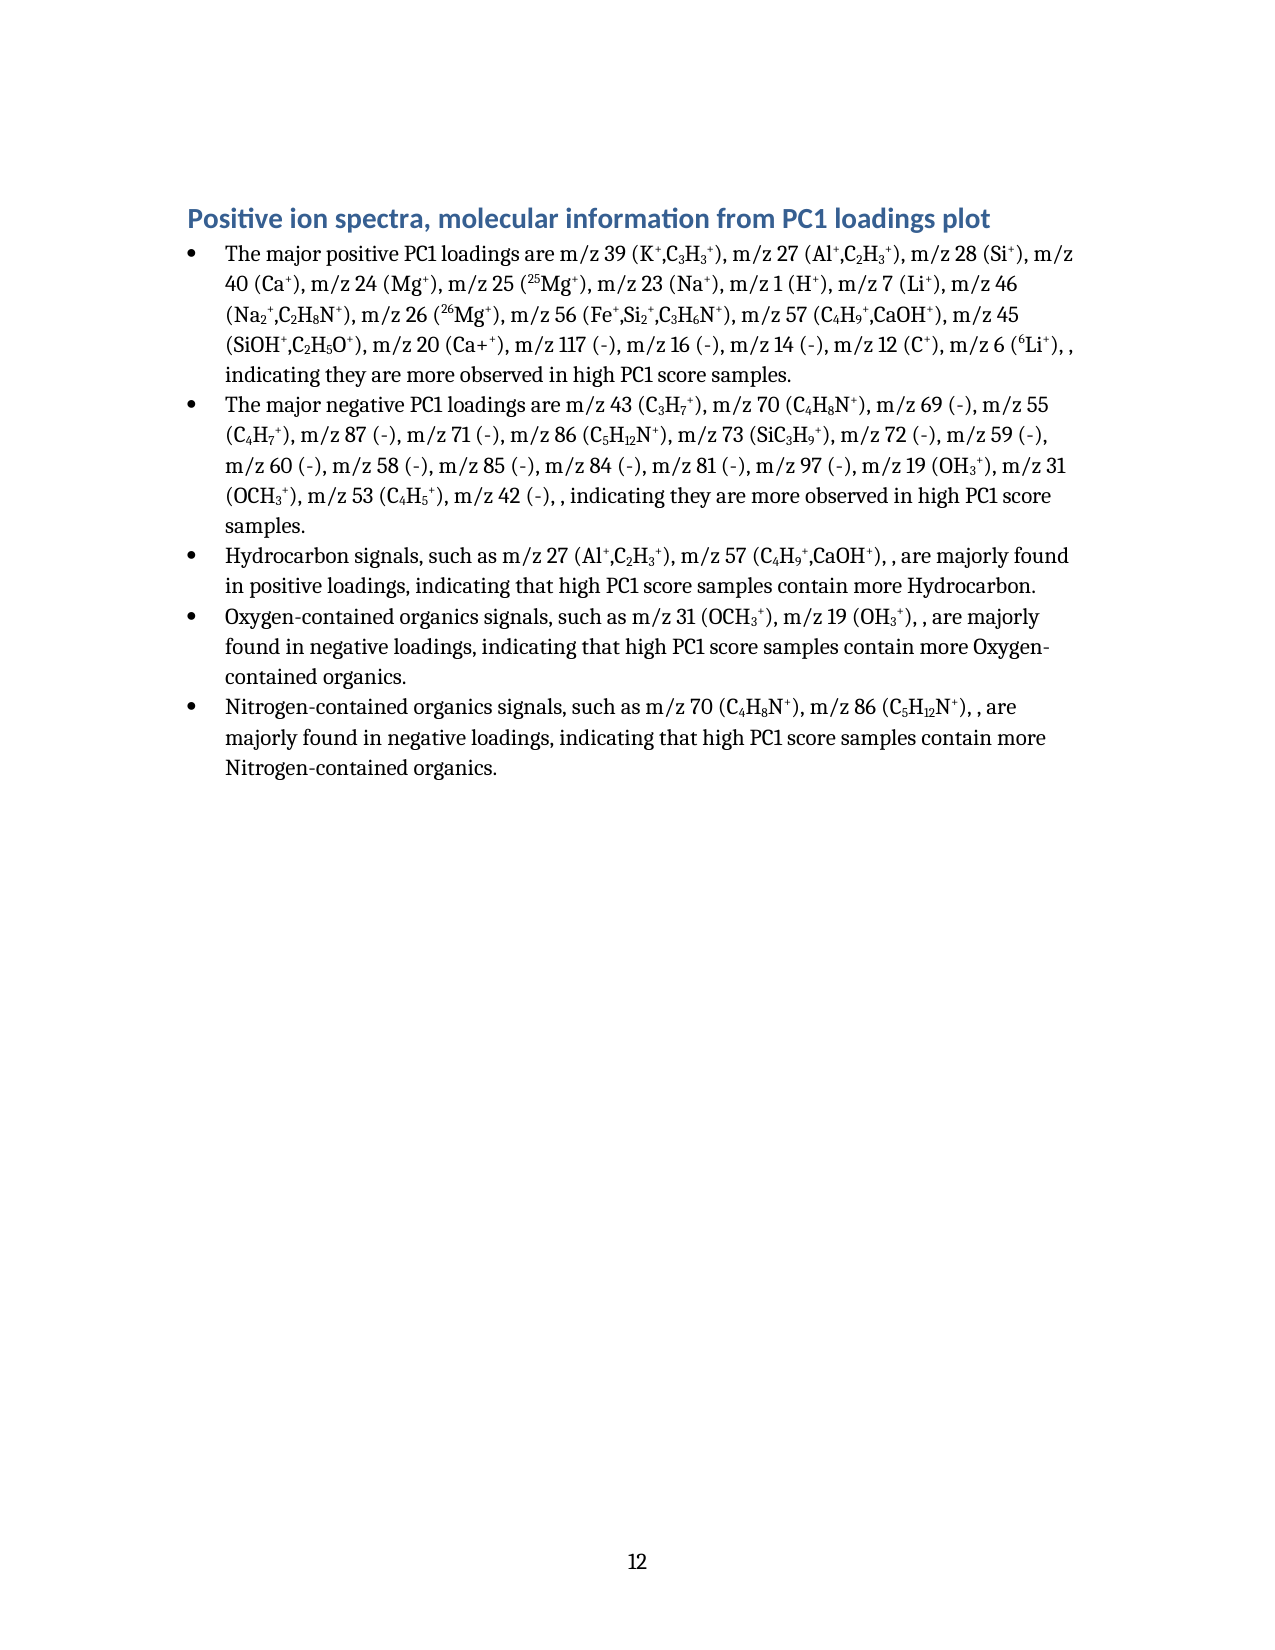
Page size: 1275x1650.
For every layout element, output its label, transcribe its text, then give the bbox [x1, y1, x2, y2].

list Nitrogen-contained organics signals, such as m/z 70 (C4H8N+), m/z 86 (C5H12N+), , are majorly found in negative loadings, indicating that high PC1 score samples contain more Nitrogen-contained organics. [187, 694, 1087, 781]
list The major negative PC1 loadings are m/z 43 (C3H7+), m/z 70 (C4H8N+), m/z 69 (-), m/z 55 (C4H7+), m/z 87 (-), m/z 71 (-), m/z 86 (C5H12N+), m/z 73 (SiC3H9+), m/z 72 (-), m/z 59 (-), m/z 60 (-), m/z 58 (-), m/z 85 (-), m/z 84 (-), m/z 81 (-), m/z 97 (-), m/z 19 (OH3+), m/z 31 (OCH3+), m/z 53 (C4H5+), m/z 42 (-), , indicating they are more observed in high PC1 score samples. [187, 392, 1087, 539]
subtitle Positive ion spectra, molecular information from PC1 loadings plot [187, 200, 1087, 236]
list The major positive PC1 loadings are m/z 39 (K+,C3H3+), m/z 27 (Al+,C2H3+), m/z 28 (Si+), m/z 40 (Ca+), m/z 24 (Mg+), m/z 25 (25Mg+), m/z 23 (Na+), m/z 1 (H+), m/z 7 (Li+), m/z 46 (Na2+,C2H8N+), m/z 26 (26Mg+), m/z 56 (Fe+,Si2+,C3H6N+), m/z 57 (C4H9+,CaOH+), m/z 45 (SiOH+,C2H5O+), m/z 20 (Ca++), m/z 117 (-), m/z 16 (-), m/z 14 (-), m/z 12 (C+), m/z 6 (6Li+), , indicating they are more observed in high PC1 score samples. [187, 241, 1087, 388]
list Oxygen-contained organics signals, such as m/z 31 (OCH3+), m/z 19 (OH3+), , are majorly found in negative loadings, indicating that high PC1 score samples contain more Oxygen-contained organics. [187, 603, 1087, 690]
list Hydrocarbon signals, such as m/z 27 (Al+,C2H3+), m/z 57 (C4H9+,CaOH+), , are majorly found in positive loadings, indicating that high PC1 score samples contain more Hydrocarbon. [187, 543, 1087, 599]
